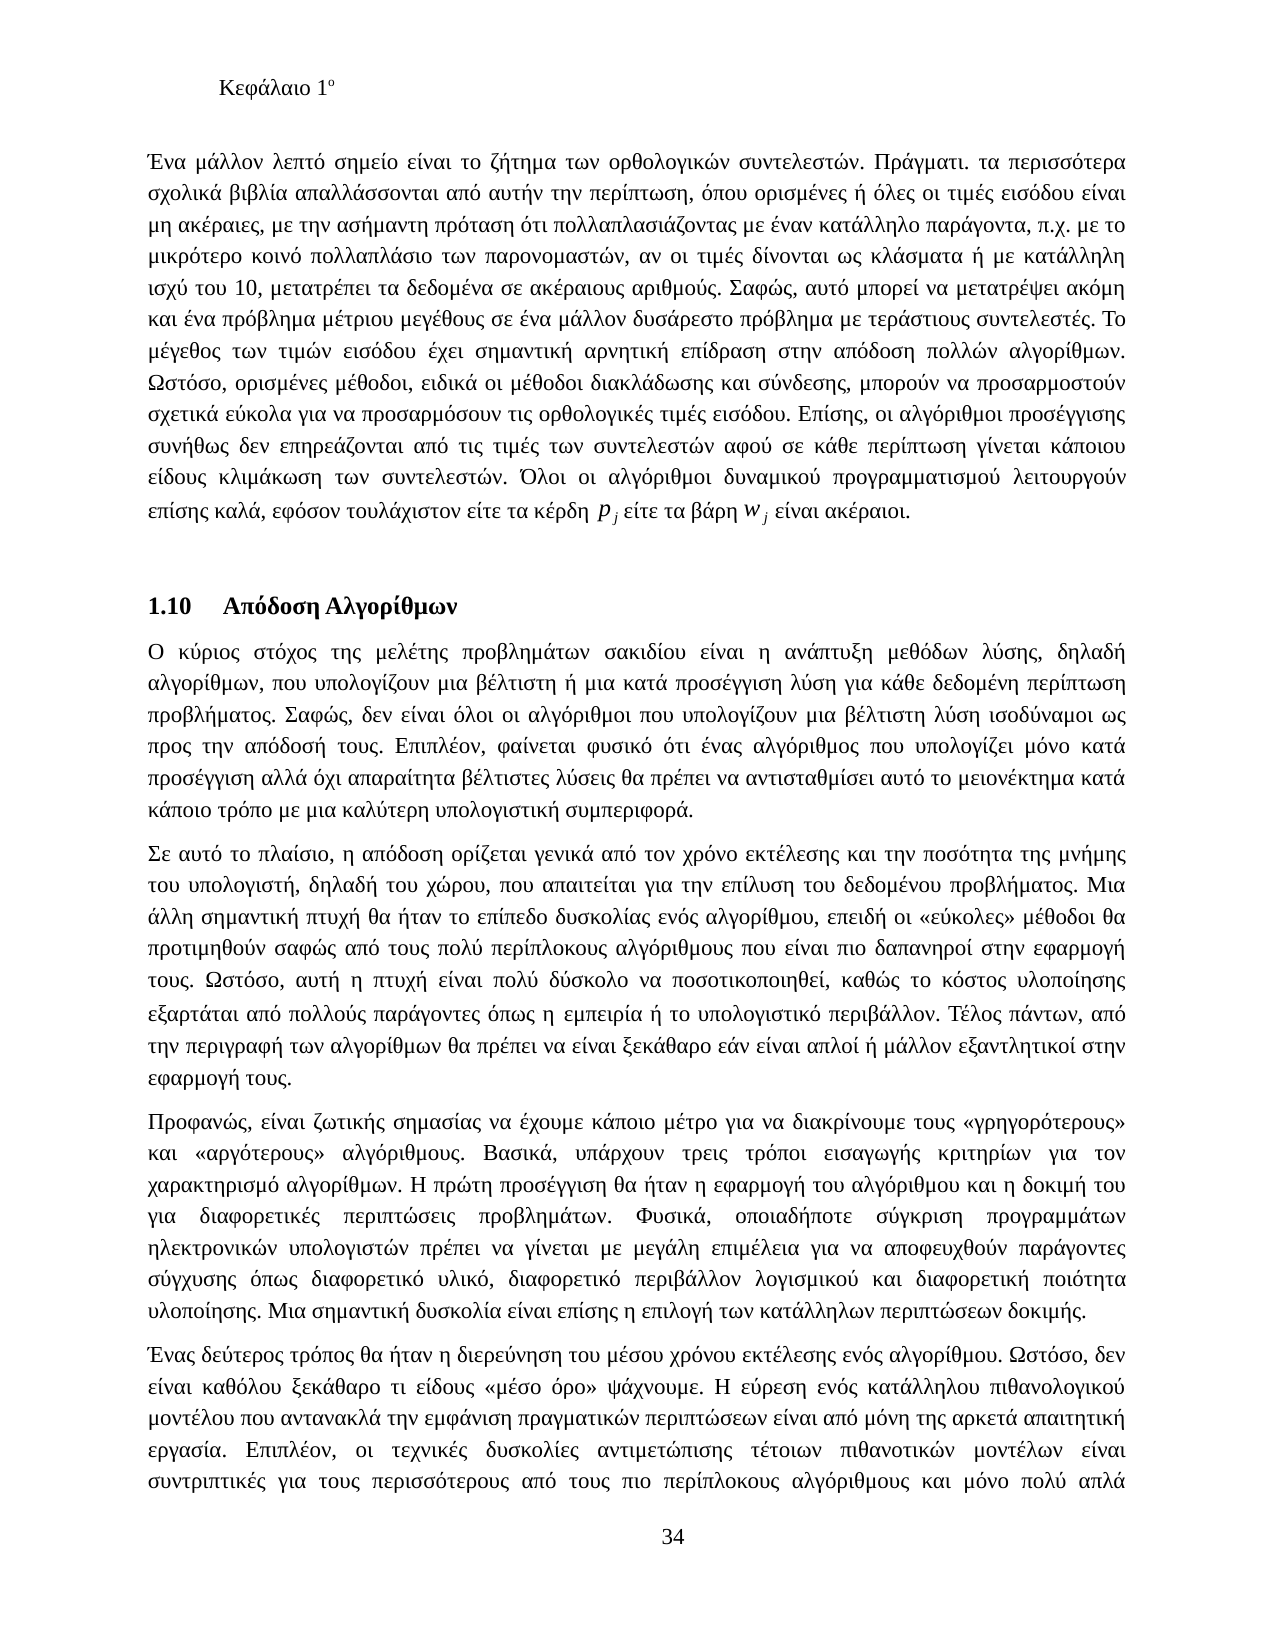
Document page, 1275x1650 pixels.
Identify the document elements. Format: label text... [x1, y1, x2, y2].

text Προφανώς, είναι ζωτικής σημασίας να έχουμε κάποιο μέτρο για να διακρίνουμε τους «γρηγορότερους» και «αργότερους» αλγόριθμους. Βασικά, υπάρχουν τρεις τρόποι εισαγωγής κριτηρίων για τον χαρακτηρισμό αλγορίθμων. Η πρώτη προσέγγιση θα ήταν η εφαρμογή του αλγόριθμου και η δοκιμή του για διαφορετικές περιπτώσεις προβλημάτων. Φυσικά, οποιαδήποτε σύγκριση προγραμμάτων ηλεκτρονικών υπολογιστών πρέπει να γίνεται με μεγάλη επιμέλεια για να αποφευχθούν παράγοντες σύγχυσης όπως διαφορετικό υλικό, διαφορετικό περιβάλλον λογισμικού και διαφορετική ποιότητα υλοποίησης. Μια σημαντική δυσκολία είναι επίσης η επιλογή των κατάλληλων περιπτώσεων δοκιμής. [148, 1108, 1127, 1323]
text Ένα μάλλον λεπτό σημείο είναι το ζήτημα των ορθολογικών συντελεστών. Πράγματι. τα περισσότερα σχολικά βιβλία απαλλάσσονται από αυτήν την περίπτωση, όπου ορισμένες ή όλες οι τιμές εισόδου είναι μη ακέραιες, με την ασήμαντη πρόταση ότι πολλαπλασιάζοντας με έναν κατάλληλο παράγοντα, π.χ. με το μικρότερο κοινό πολλαπλάσιο των παρονομαστών, αν οι τιμές δίνονται ως κλάσματα ή με κατάλληλη ισχύ του 10, μετατρέπει τα δεδομένα σε ακέραιους αριθμούς. Σαφώς, αυτό μπορεί να μετατρέψει ακόμη και ένα πρόβλημα μέτριου μεγέθους σε ένα μάλλον δυσάρεστο πρόβλημα με τεράστιους συντελεστές. Το μέγεθος των τιμών εισόδου έχει σημαντική αρνητική επίδραση στην απόδοση πολλών αλγορίθμων. Ωστόσο, ορισμένες μέθοδοι, ειδικά οι μέθοδοι διακλάδωσης και σύνδεσης, μπορούν να προσαρμοστούν σχετικά εύκολα για να προσαρμόσουν τις ορθολογικές τιμές εισόδου. Επίσης, οι αλγόριθμοι προσέγγισης συνήθως δεν επηρεάζονται από τις τιμές των συντελεστών αφού σε κάθε περίπτωση γίνεται κάποιου είδους κλιμάκωση των συντελεστών. Όλοι οι αλγόριθμοι δυναμικού προγραμματισμού λειτουργούν επίσης καλά, εφόσον τουλάχιστον είτε τα κέρδη είτε τα βάρη είναι ακέραιοι. [148, 148, 1127, 526]
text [148, 1341, 1127, 1494]
subtitle Απόδοση Αλγορίθμων [148, 591, 1127, 620]
text Σε αυτό το πλαίσιο, η απόδοση ορίζεται γενικά από τον χρόνο εκτέλεσης και την ποσότητα της μνήμης του υπολογιστή, δηλαδή του χώρου, που απαιτείται για την επίλυση του δεδομένου προβλήματος. Μια άλλη σημαντική πτυχή θα ήταν το επίπεδο δυσκολίας ενός αλγορίθμου, επειδή οι «εύκολες» μέθοδοι θα προτιμηθούν σαφώς από τους πολύ περίπλοκους αλγόριθμους που είναι πιο δαπανηροί στην εφαρμογή τους. Ωστόσο, αυτή η πτυχή είναι πολύ δύσκολο να ποσοτικοποιηθεί, καθώς το κόστος υλοποίησης εξαρτάται από πολλούς παράγοντες όπως η εμπειρία ή το υπολογιστικό περιβάλλον. Τέλος πάντων, από την περιγραφή των αλγορίθμων θα πρέπει να είναι ξεκάθαρο εάν είναι απλοί ή μάλλον εξαντλητικοί στην εφαρμογή τους. [148, 840, 1127, 1090]
text Ο κύριος στόχος της μελέτης προβλημάτων σακιδίου είναι η ανάπτυξη μεθόδων λύσης, δηλαδή αλγορίθμων, που υπολογίζουν μια βέλτιστη ή μια κατά προσέγγιση λύση για κάθε δεδομένη περίπτωση προβλήματος. Σαφώς, δεν είναι όλοι οι αλγόριθμοι που υπολογίζουν μια βέλτιστη λύση ισοδύναμοι ως προς την απόδοσή τους. Επιπλέον, φαίνεται φυσικό ότι ένας αλγόριθμος που υπολογίζει μόνο κατά προσέγγιση αλλά όχι απαραίτητα βέλτιστες λύσεις θα πρέπει να αντισταθμίσει αυτό το μειονέκτημα κατά κάποιο τρόπο με μια καλύτερη υπολογιστική συμπεριφορά. [148, 638, 1127, 822]
